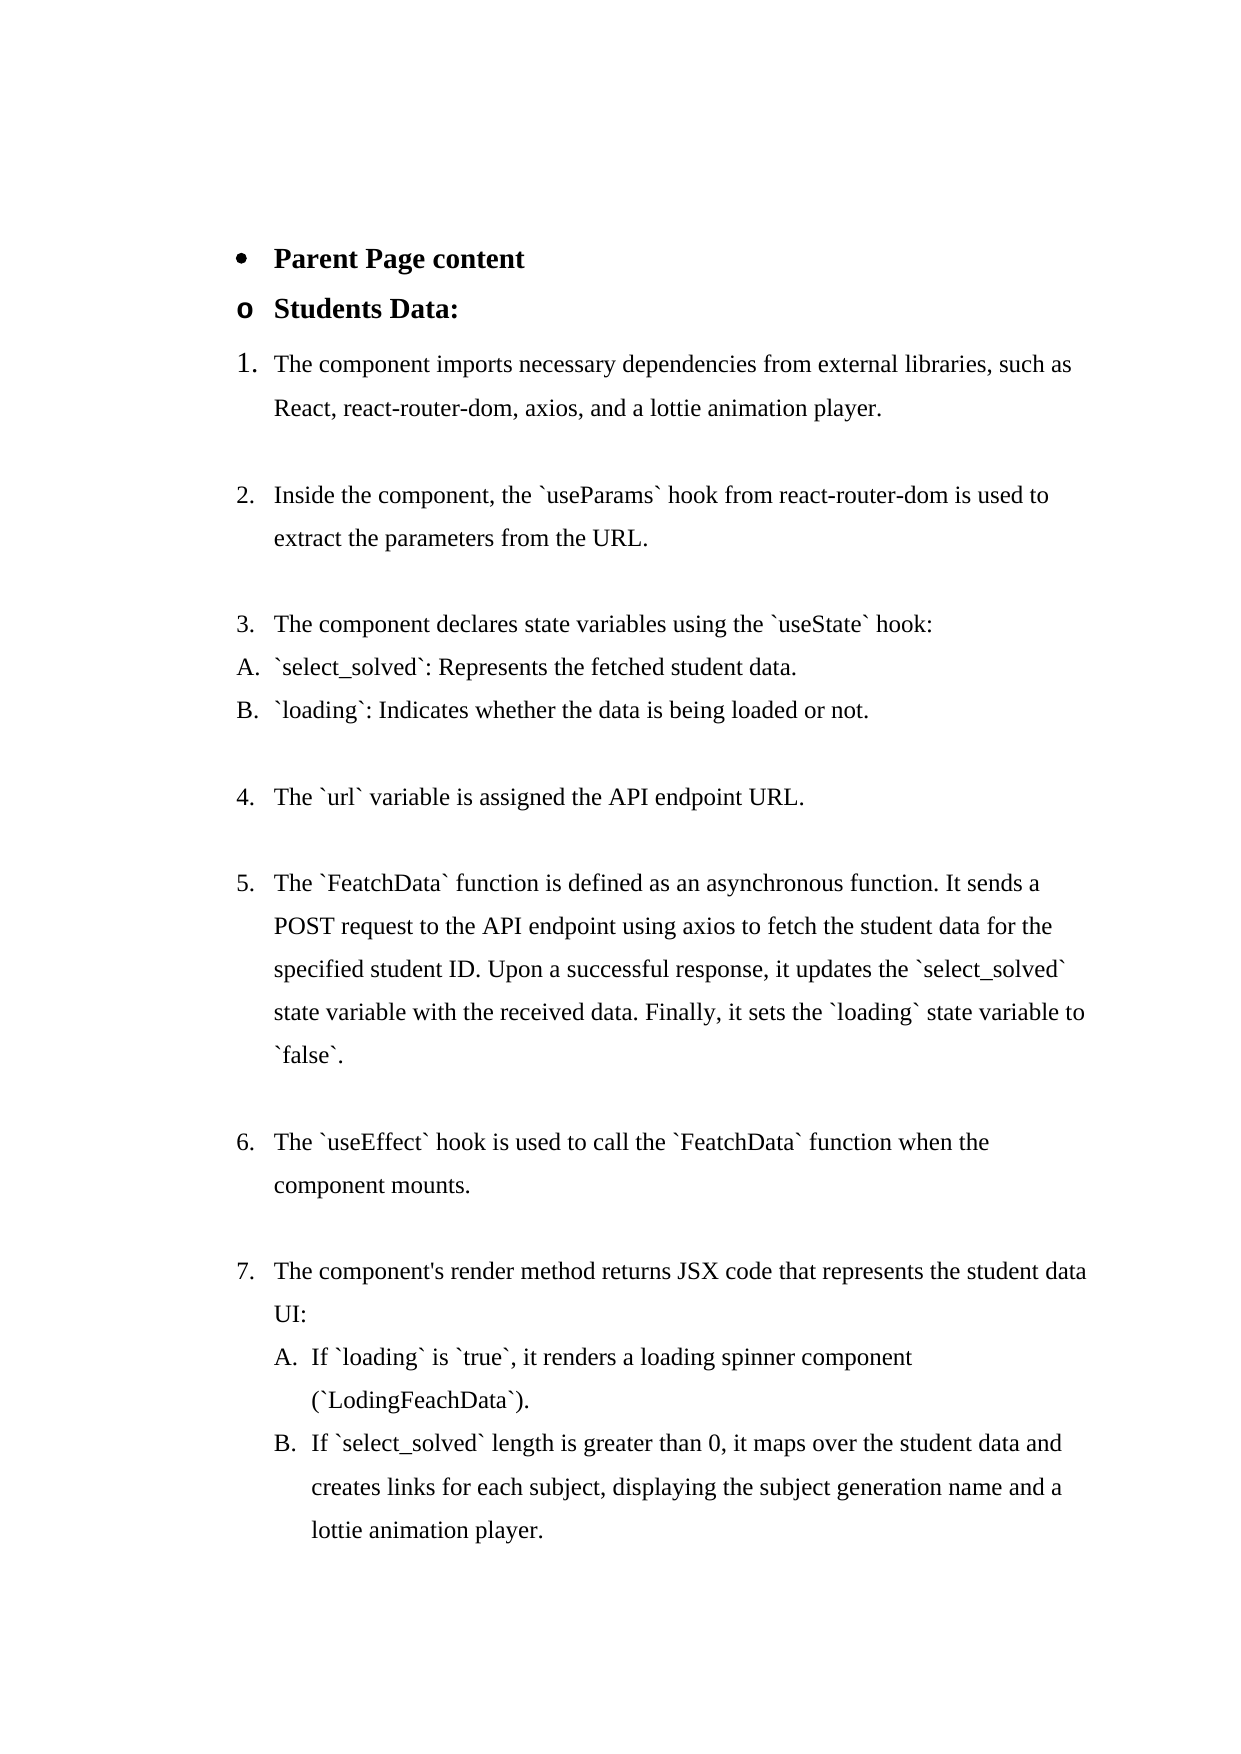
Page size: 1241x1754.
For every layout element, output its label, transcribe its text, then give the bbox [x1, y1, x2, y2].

list The component imports necessary dependencies from external libraries, such as React, react-router-dom, axios, and a lottie animation player. [236, 346, 1092, 422]
list If `select_solved` length is greater than 0, it maps over the student data and creates links for each subject, displaying the subject generation name and a lottie animation player. [274, 1428, 1092, 1543]
list Students Data: [236, 292, 1092, 328]
list `select_solved`: Represents the fetched student data. [236, 652, 1092, 681]
list `loading`: Indicates whether the data is being loaded or not. [236, 695, 1092, 724]
list Inside the component, the `useParams` hook from react-router-dom is used to extract the parameters from the URL. [236, 480, 1092, 552]
list The `FeatchData` function is defined as an asynchronous function. It sends a POST request to the API endpoint using axios to fetch the student data for the specified student ID. Upon a successful response, it updates the `select_solved` state variable with the received data. Finally, it sets the `loading` state variable to `false`. [236, 868, 1092, 1069]
list If `loading` is `true`, it renders a loading spinner component (`LodingFeachData`). [274, 1342, 1092, 1414]
list The component declares state variables using the `useState` hook: [236, 609, 1092, 638]
list The `useEffect` hook is used to call the `FeatchData` function when the component mounts. [236, 1127, 1092, 1198]
list The `url` variable is assigned the API endpoint URL. [236, 782, 1092, 810]
list The component's render method returns JSX code that represents the student data UI: [236, 1256, 1092, 1328]
list Parent Page content [236, 241, 1092, 275]
